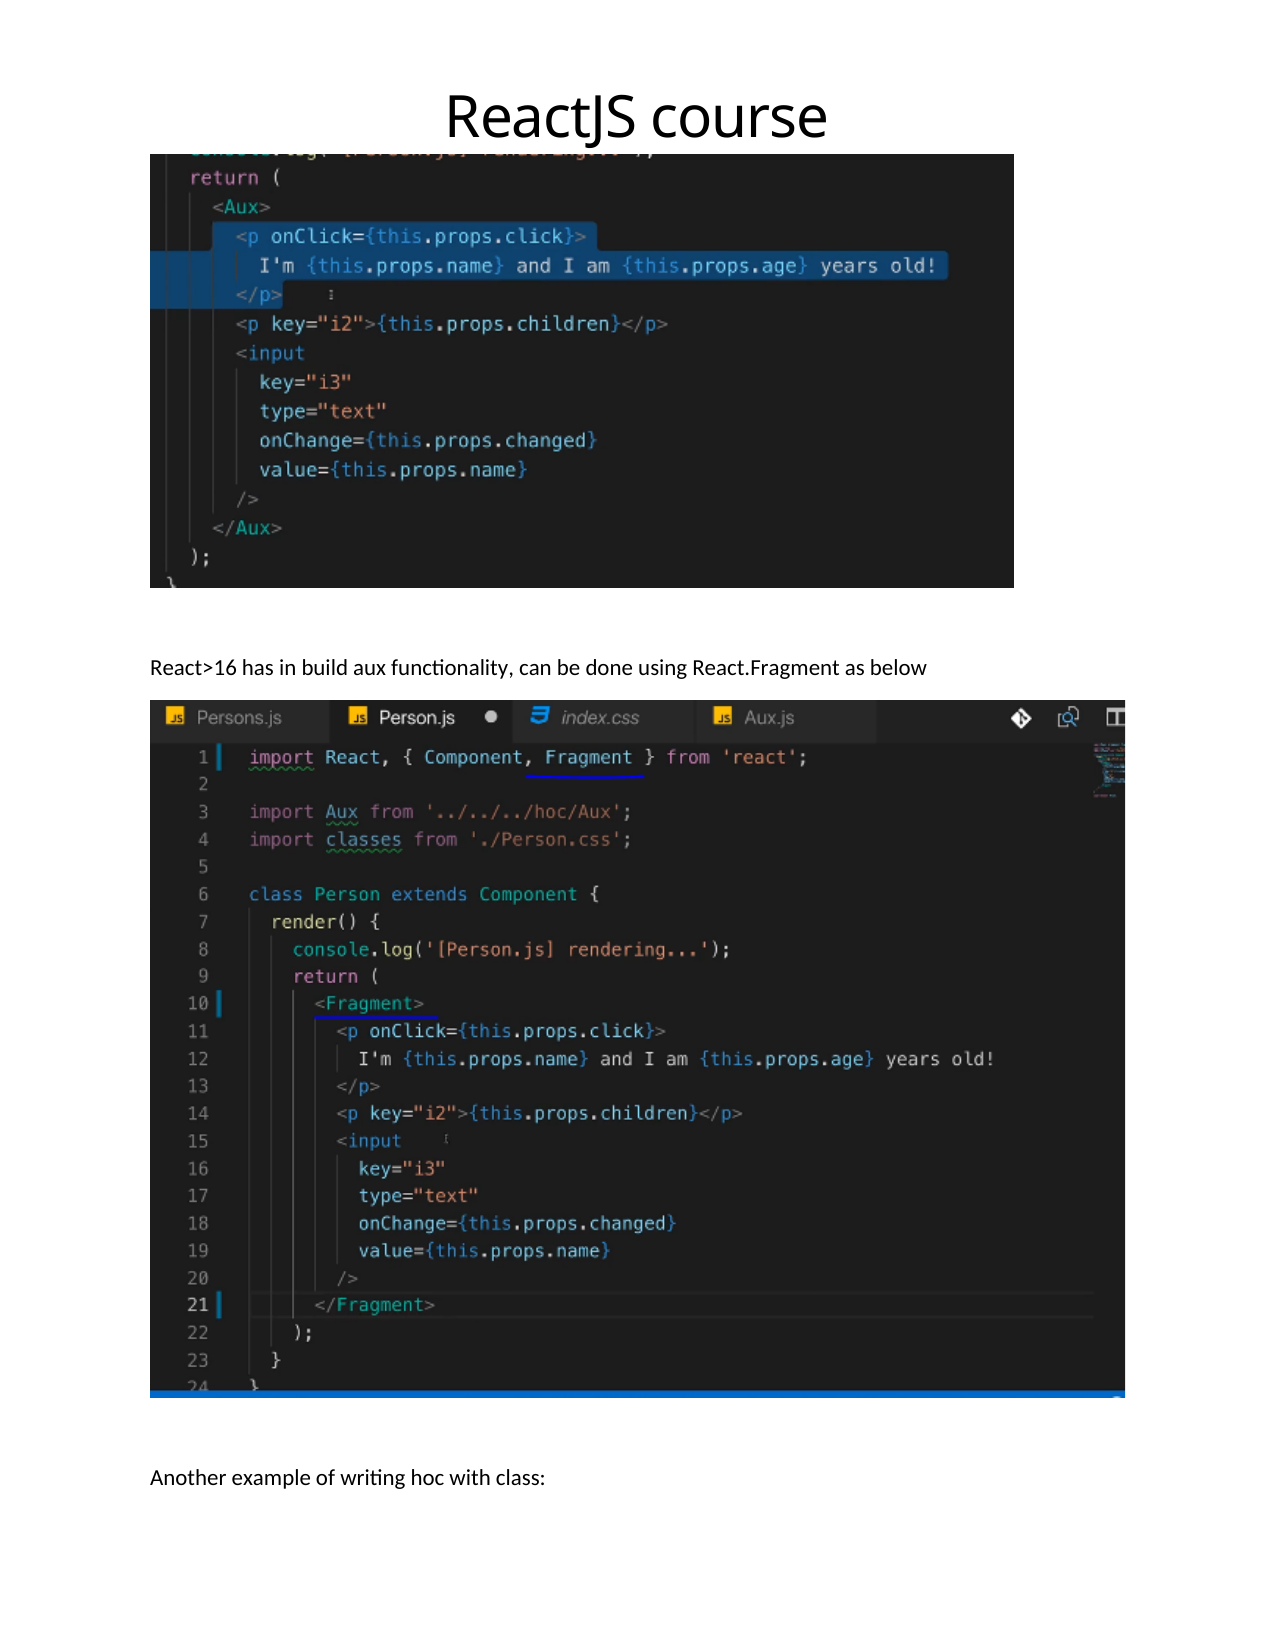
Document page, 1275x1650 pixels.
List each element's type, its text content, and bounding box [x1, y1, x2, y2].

text React>16 has in build aux functionality, can be done using React.Fragment as below [150, 653, 1125, 681]
picture [150, 154, 1014, 588]
picture [150, 700, 1125, 1398]
text Another example of writing hoc with class: [150, 1463, 1125, 1491]
